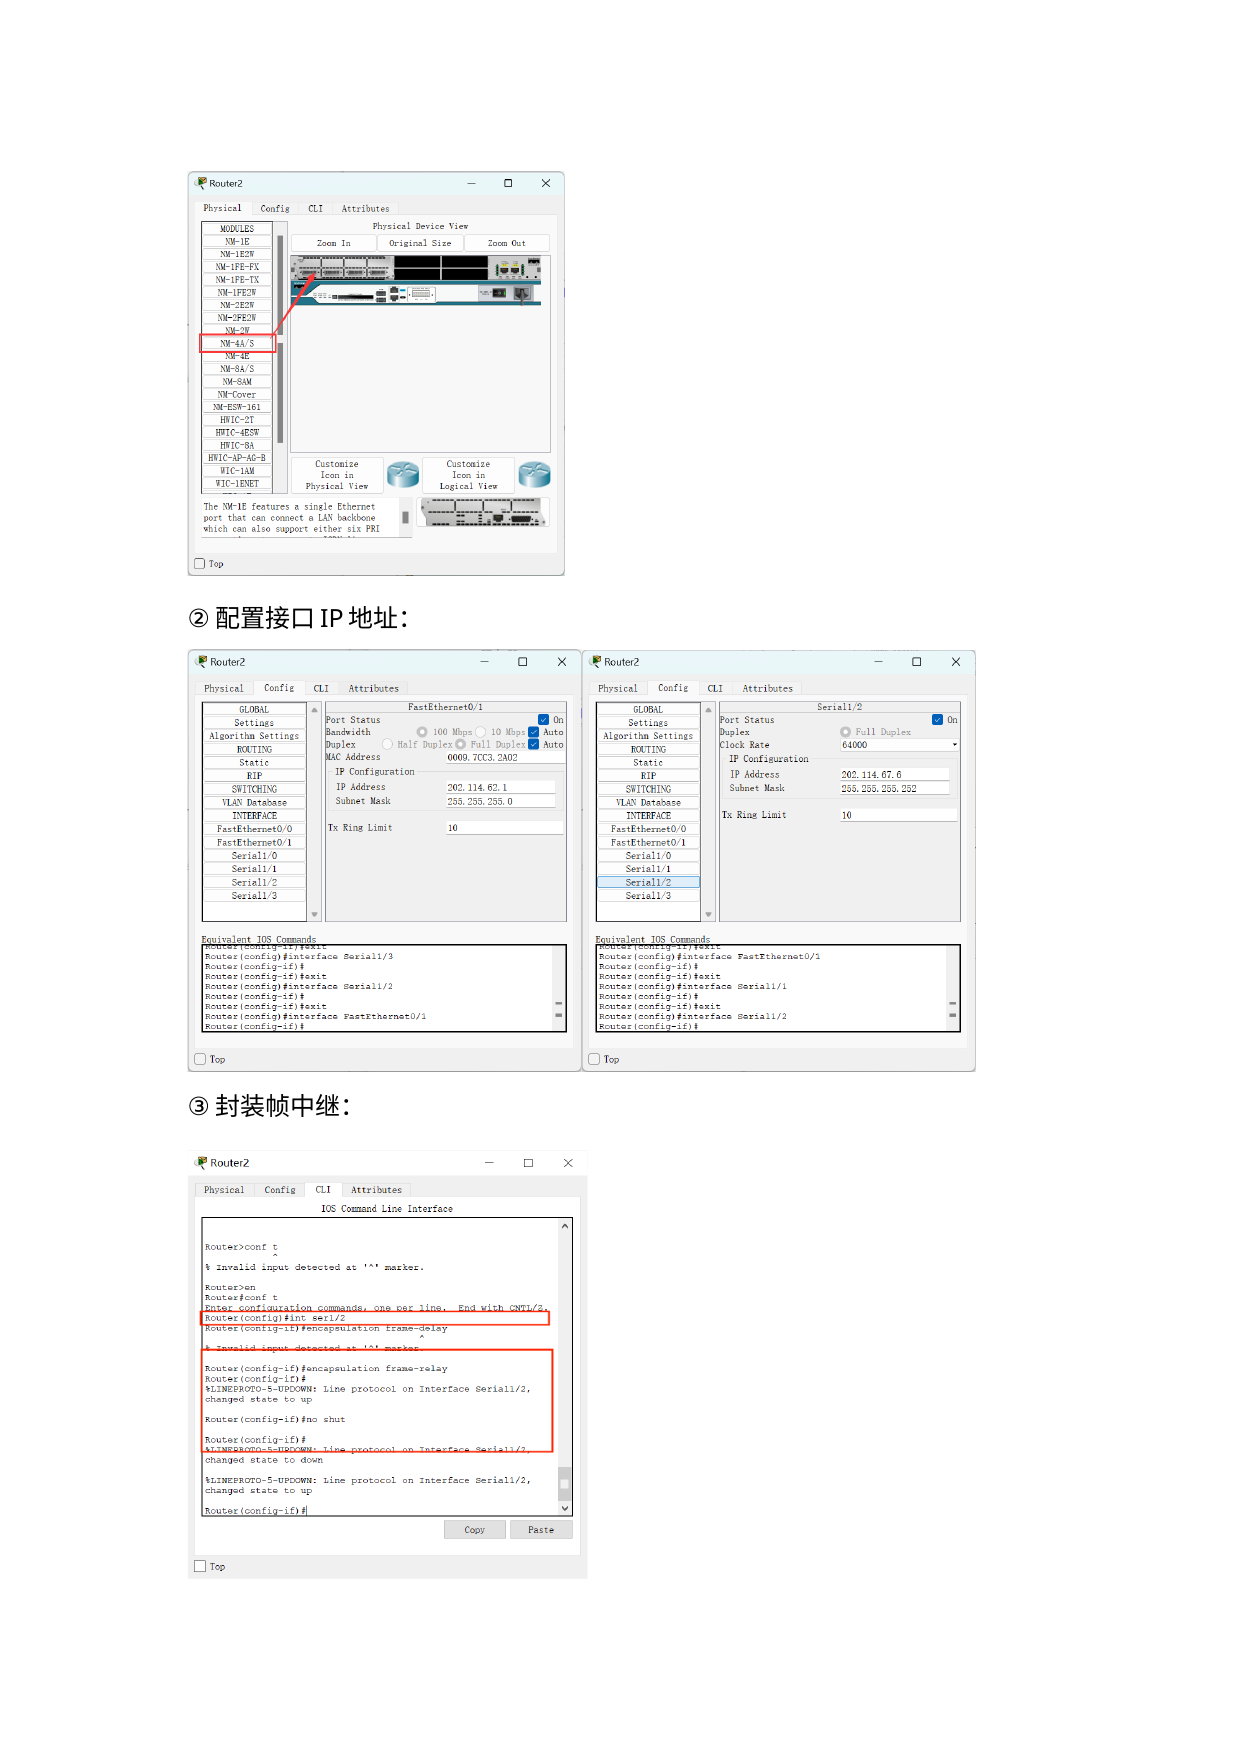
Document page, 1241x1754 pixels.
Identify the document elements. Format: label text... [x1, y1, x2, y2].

picture [187, 649, 976, 1072]
list ②配置接口IP地址： [187, 584, 1053, 649]
text ③封装帧中继： [187, 1072, 1053, 1137]
picture [187, 171, 565, 576]
picture [187, 1150, 588, 1579]
